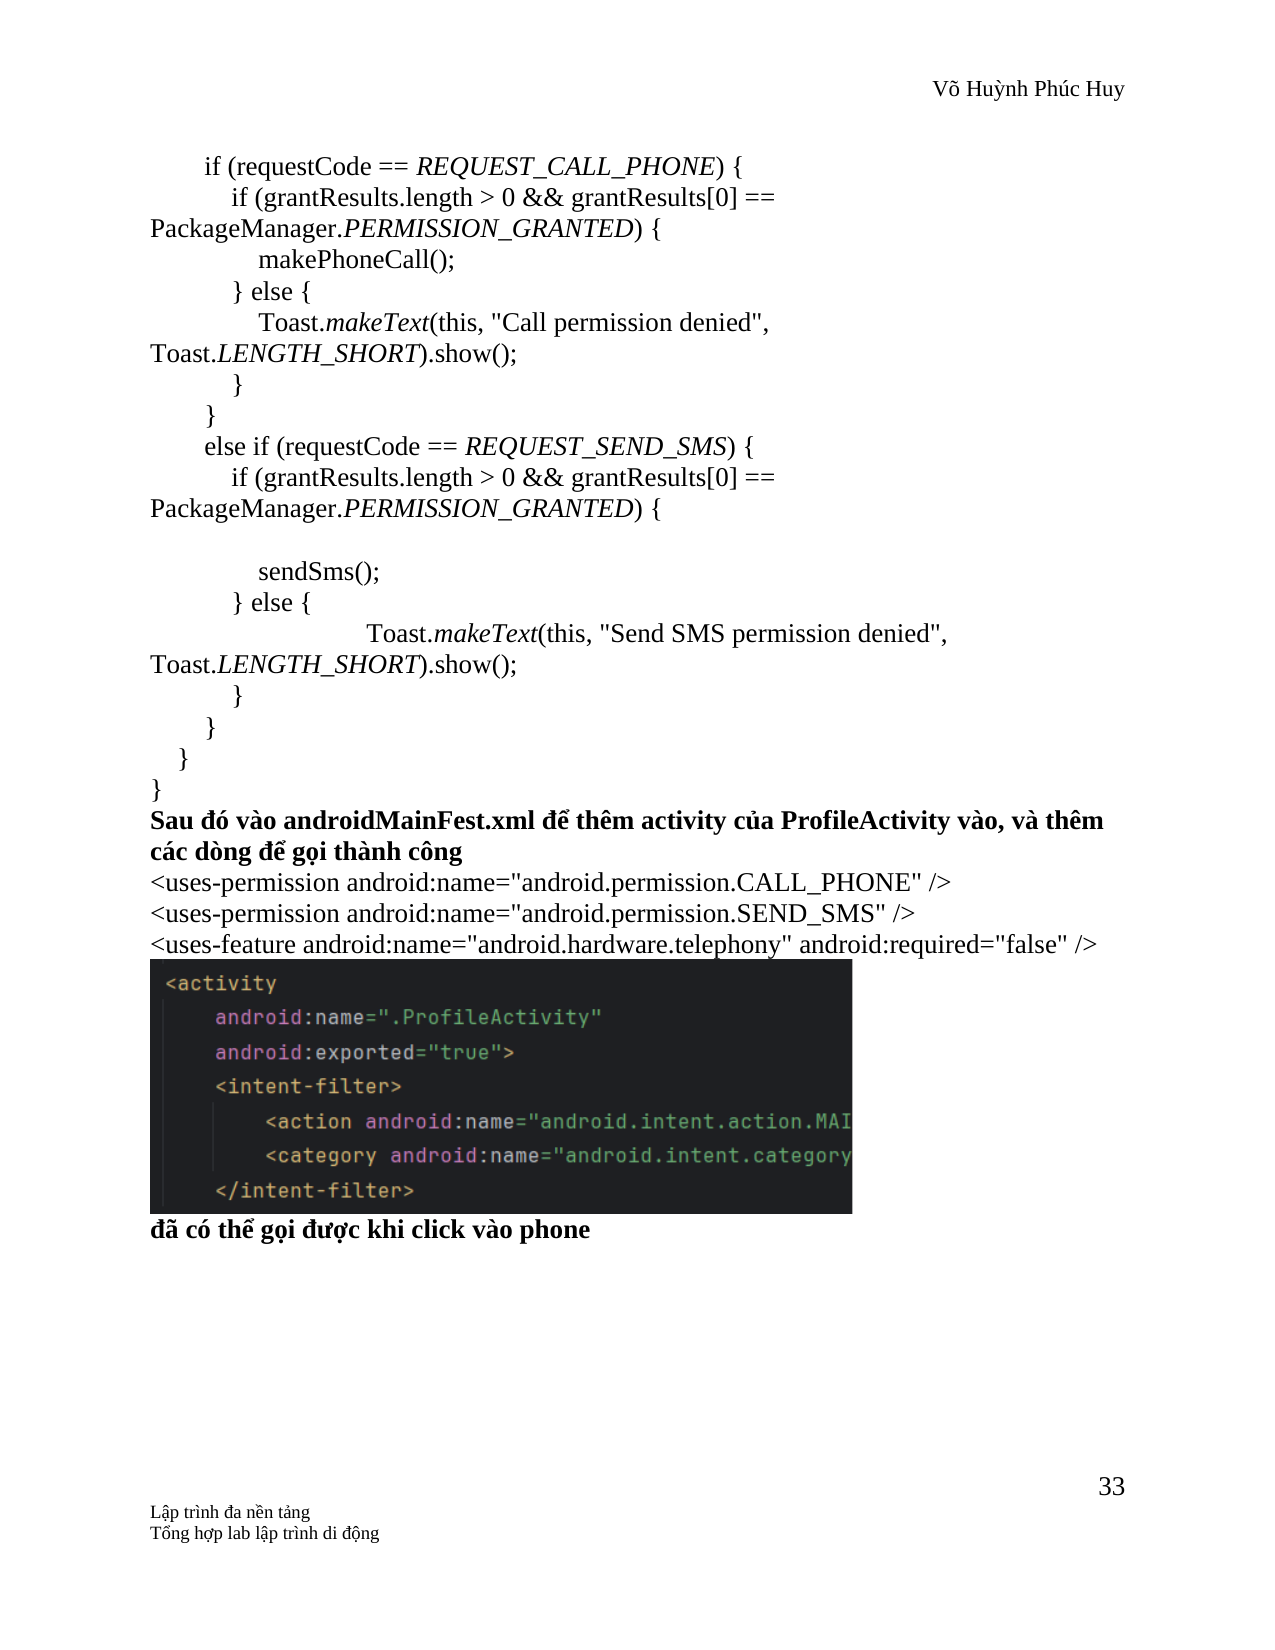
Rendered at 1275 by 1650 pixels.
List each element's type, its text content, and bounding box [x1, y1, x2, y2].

text Sau đó vào androidMainFest.xml để thêm activity của ProfileActivity vào, và thêm các dòng để gọi thành công [150, 804, 1125, 866]
text <uses-permission android:name="android.permission.CALL_PHONE" /> <uses-permission android:name="android.permission.SEND_SMS" /> <uses-feature android:name="android.hardware.telephony" android:required="false" /> [150, 866, 1125, 960]
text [150, 150, 1125, 804]
picture [150, 959, 853, 1214]
text đã có thể gọi được khi click vào phone [150, 1213, 1125, 1245]
